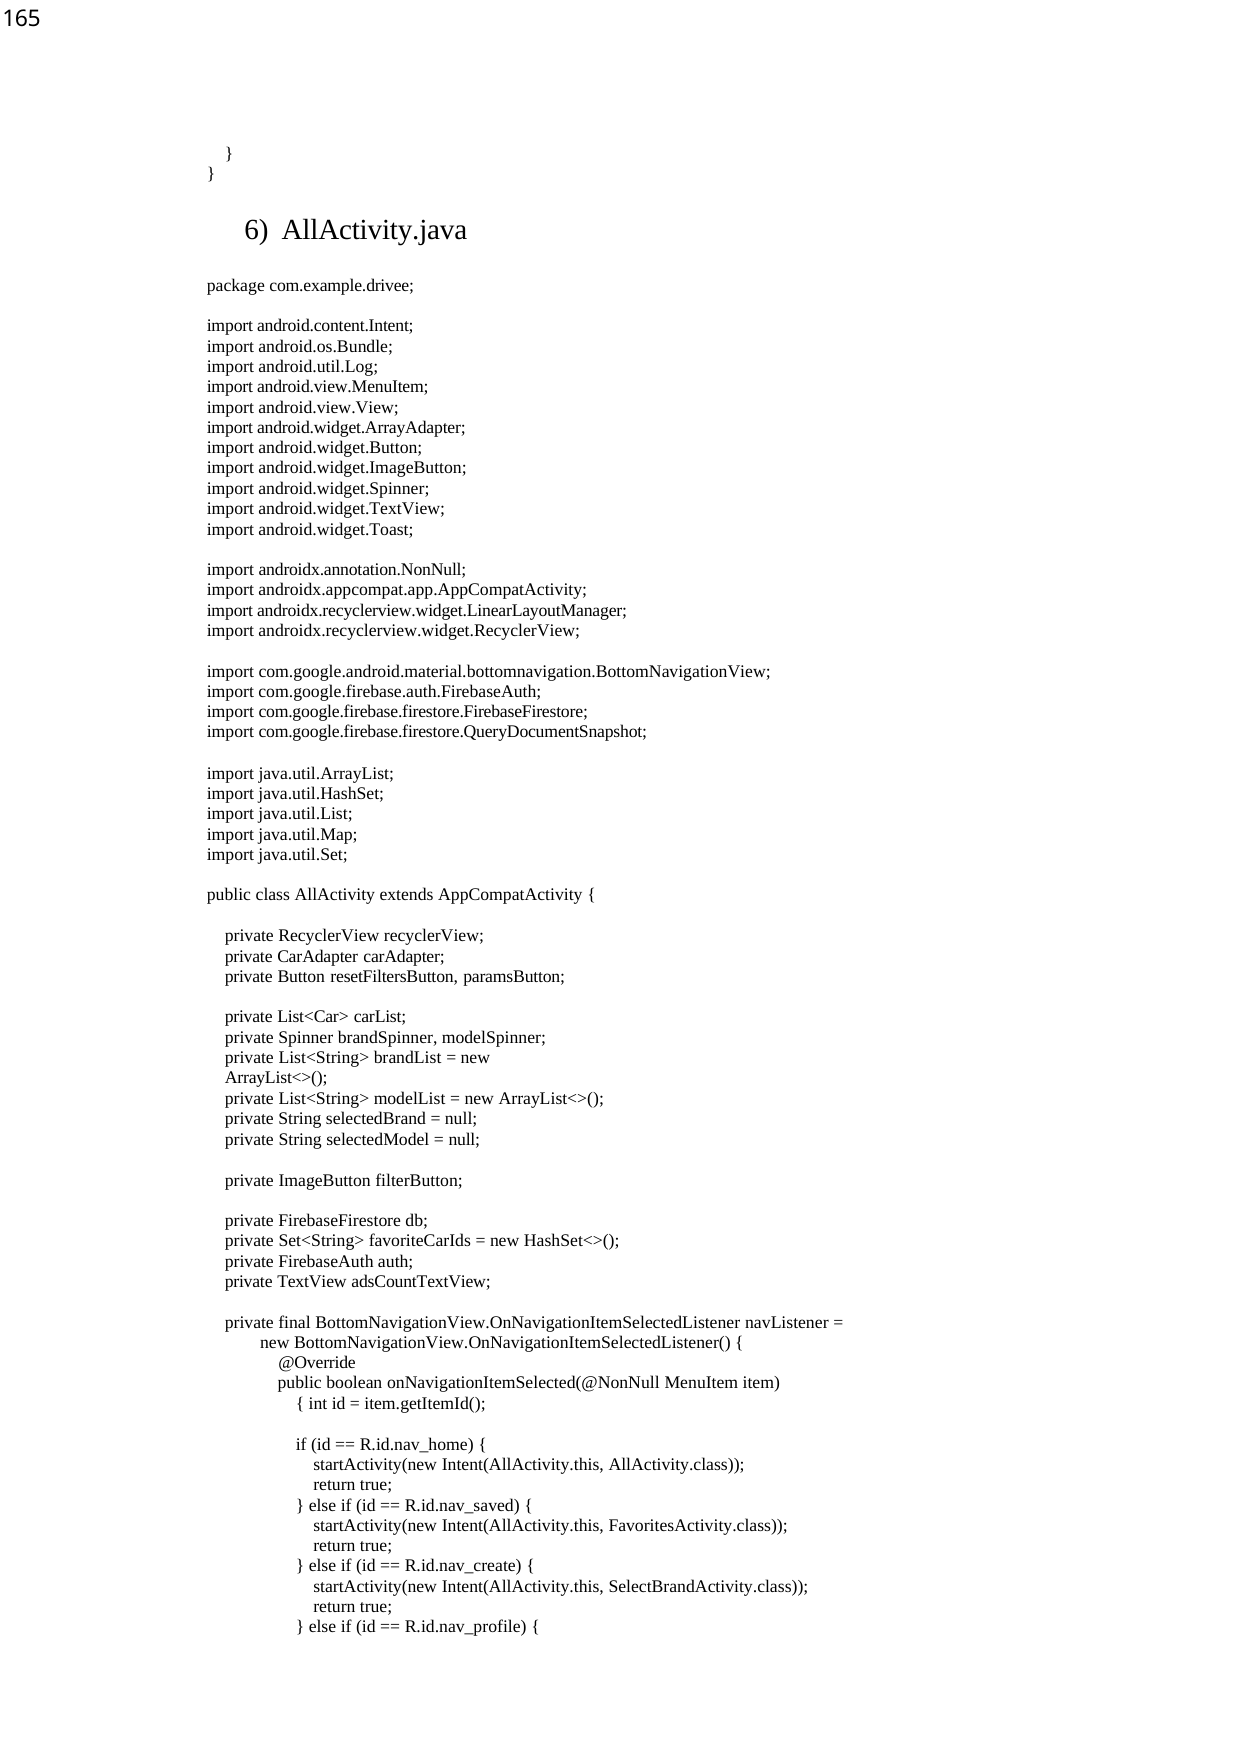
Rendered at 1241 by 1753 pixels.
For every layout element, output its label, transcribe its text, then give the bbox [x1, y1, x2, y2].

text import com.google.android.material.bottomnavigation.BottomNavigationView; import com.google.firebase.auth.FirebaseAuth; [207, 661, 773, 701]
text import android.content.Intent; import android.os.Bundle; import android.util.Log; [207, 316, 437, 376]
text import android.widget.ArrayAdapter; import android.widget.Button; import android.widget.ImageButton; import android.widget.Spinner; import android.widget.TextView; import android.widget.Toast; [207, 417, 472, 539]
text private List<Car> carList; [224, 1006, 1137, 1027]
text private Spinner brandSpinner, modelSpinner; private List<String> brandList = new ArrayList<>(); [224, 1027, 597, 1088]
text } [207, 163, 1137, 183]
text private Button resetFiltersButton, paramsButton; [224, 966, 1137, 986]
text private CarAdapter carAdapter; [224, 950, 1137, 966]
text import com.google.firebase.firestore.QueryDocumentSnapshot; [207, 722, 1137, 742]
subtitle AllActivity.java [244, 212, 1137, 246]
text package com.example.drivee; [207, 275, 1137, 295]
text } else if (id == R.id.nav_create) { [296, 1555, 1137, 1576]
text if (id == R.id.nav_home) { [296, 1434, 1137, 1454]
text import com.google.firebase.firestore.FirebaseFirestore; [207, 701, 1137, 722]
text private final BottomNavigationView.OnNavigationItemSelectedListener navListener = new BottomNavigationView.OnNavigationItemSelectedListener() { [224, 1312, 850, 1352]
text private List<String> modelList = new ArrayList<>(); private String selectedBrand = null; [224, 1088, 625, 1128]
text startActivity(new Intent(AllActivity.this, FavoritesActivity.class)); return true; [313, 1515, 788, 1555]
text private String selectedModel = null; [224, 1128, 1137, 1149]
text private Set<String> favoriteCarIds = new HashSet<>(); private FirebaseAuth auth; [224, 1231, 625, 1271]
text private TextView adsCountTextView; [224, 1271, 1137, 1291]
text startActivity(new Intent(AllActivity.this, SelectBrandActivity.class)); return true; [313, 1576, 809, 1616]
text startActivity(new Intent(AllActivity.this, AllActivity.class)); return true; [313, 1454, 745, 1494]
text } else if (id == R.id.nav_saved) { [296, 1494, 1137, 1515]
text import android.view.MenuItem; import android.view.View; [207, 376, 437, 417]
text } else if (id == R.id.nav_profile) { [296, 1616, 1137, 1636]
text @Override [278, 1352, 1137, 1373]
text } [224, 142, 1137, 163]
text private ImageButton filterButton; private FirebaseFirestore db; [224, 1149, 463, 1230]
text public class AllActivity extends AppCompatActivity { private RecyclerView recyclerView; [207, 868, 625, 950]
text import androidx.annotation.NonNull; [207, 559, 1137, 579]
text import androidx.appcompat.app.AppCompatActivity; import androidx.recyclerview.widget.LinearLayoutManager; import androidx.recyclerview.widget.RecyclerView; [207, 579, 634, 640]
text import java.util.ArrayList; import java.util.HashSet; import java.util.List; import java.util.Map; import java.util.Set; [207, 763, 396, 864]
text public boolean onNavigationItemSelected(@NonNull MenuItem item) { int id = item.getItemId(); [277, 1373, 804, 1413]
